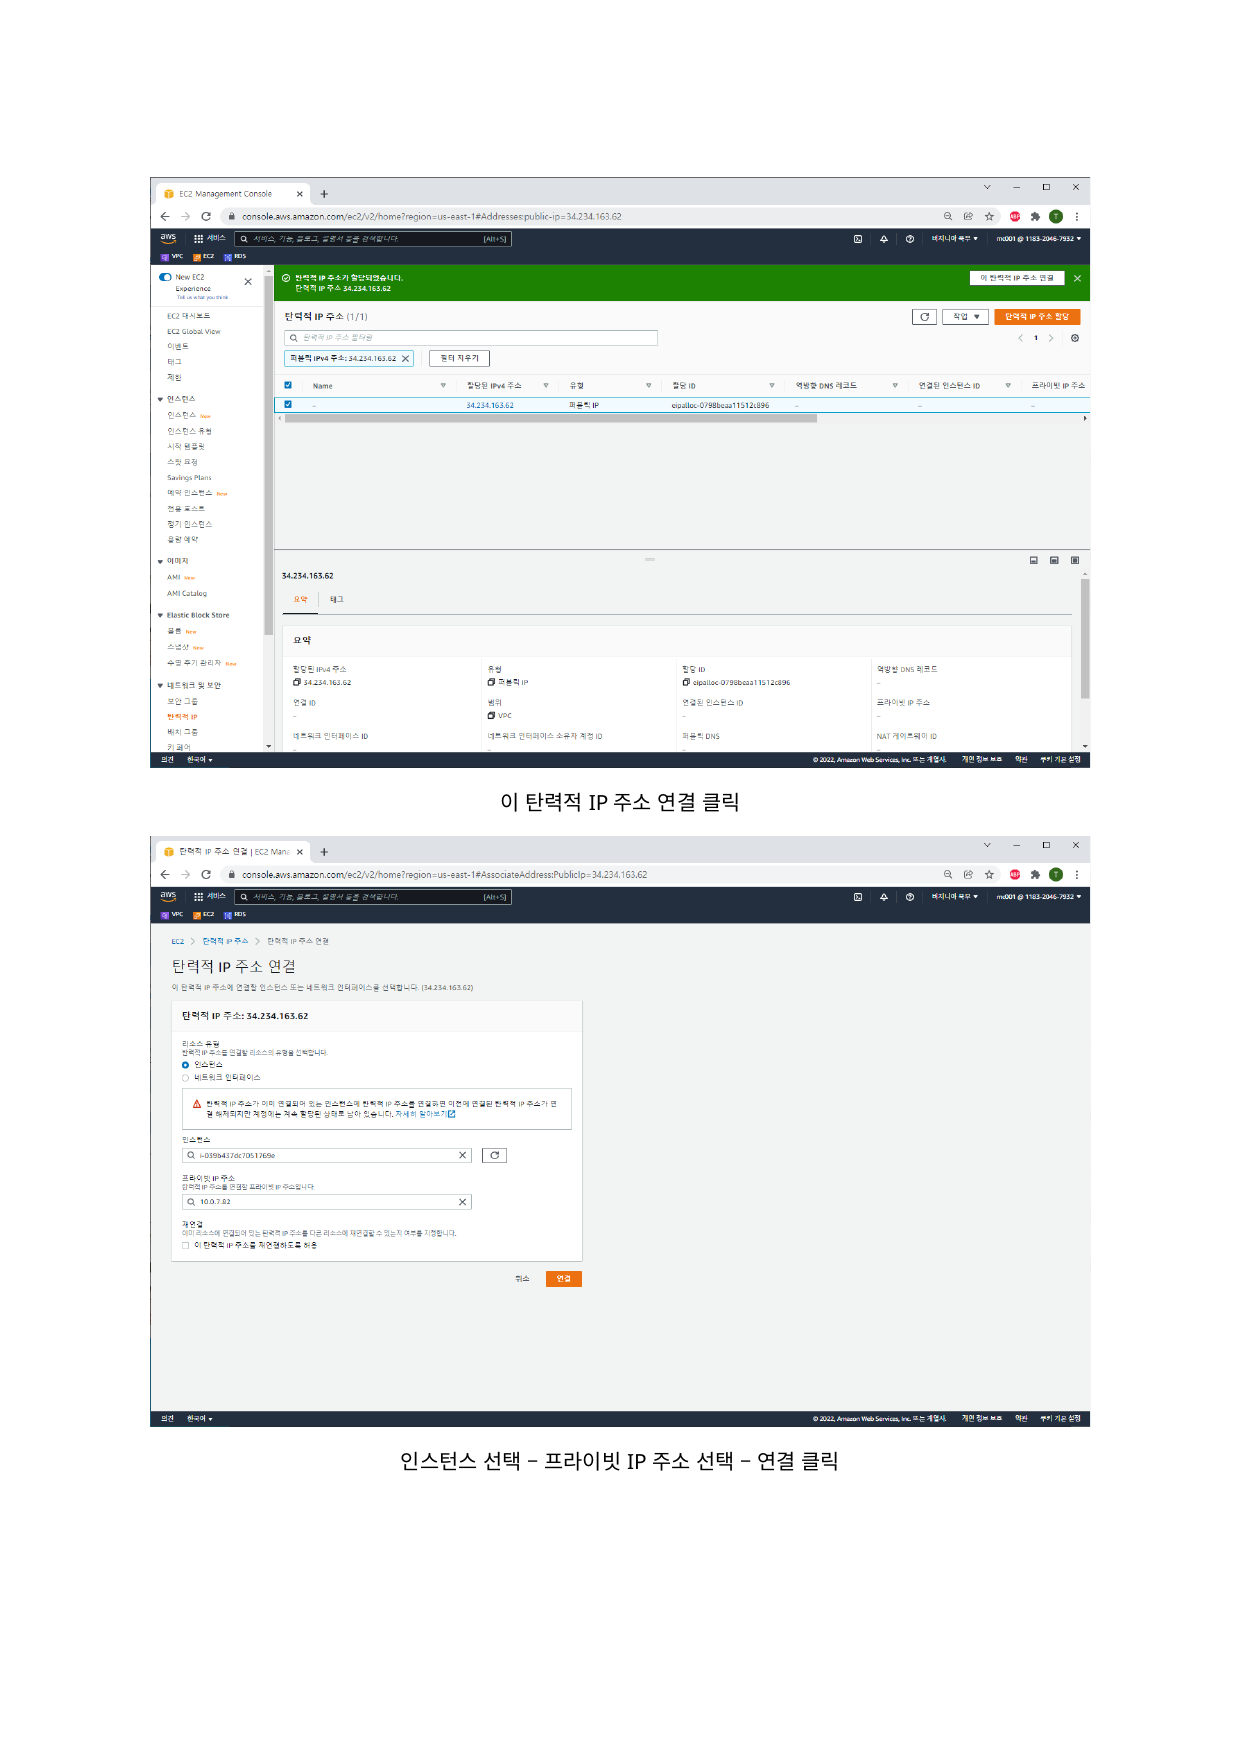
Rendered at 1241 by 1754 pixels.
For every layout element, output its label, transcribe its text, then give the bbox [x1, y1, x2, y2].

text 이 탄력적 IP 주소 연결 클릭 [150, 787, 1090, 817]
picture [150, 177, 1091, 768]
text 인스턴스 선택 – 프라이빗 IP 주소 선택 – 연결 클릭 [150, 1446, 1090, 1476]
picture [150, 836, 1091, 1427]
